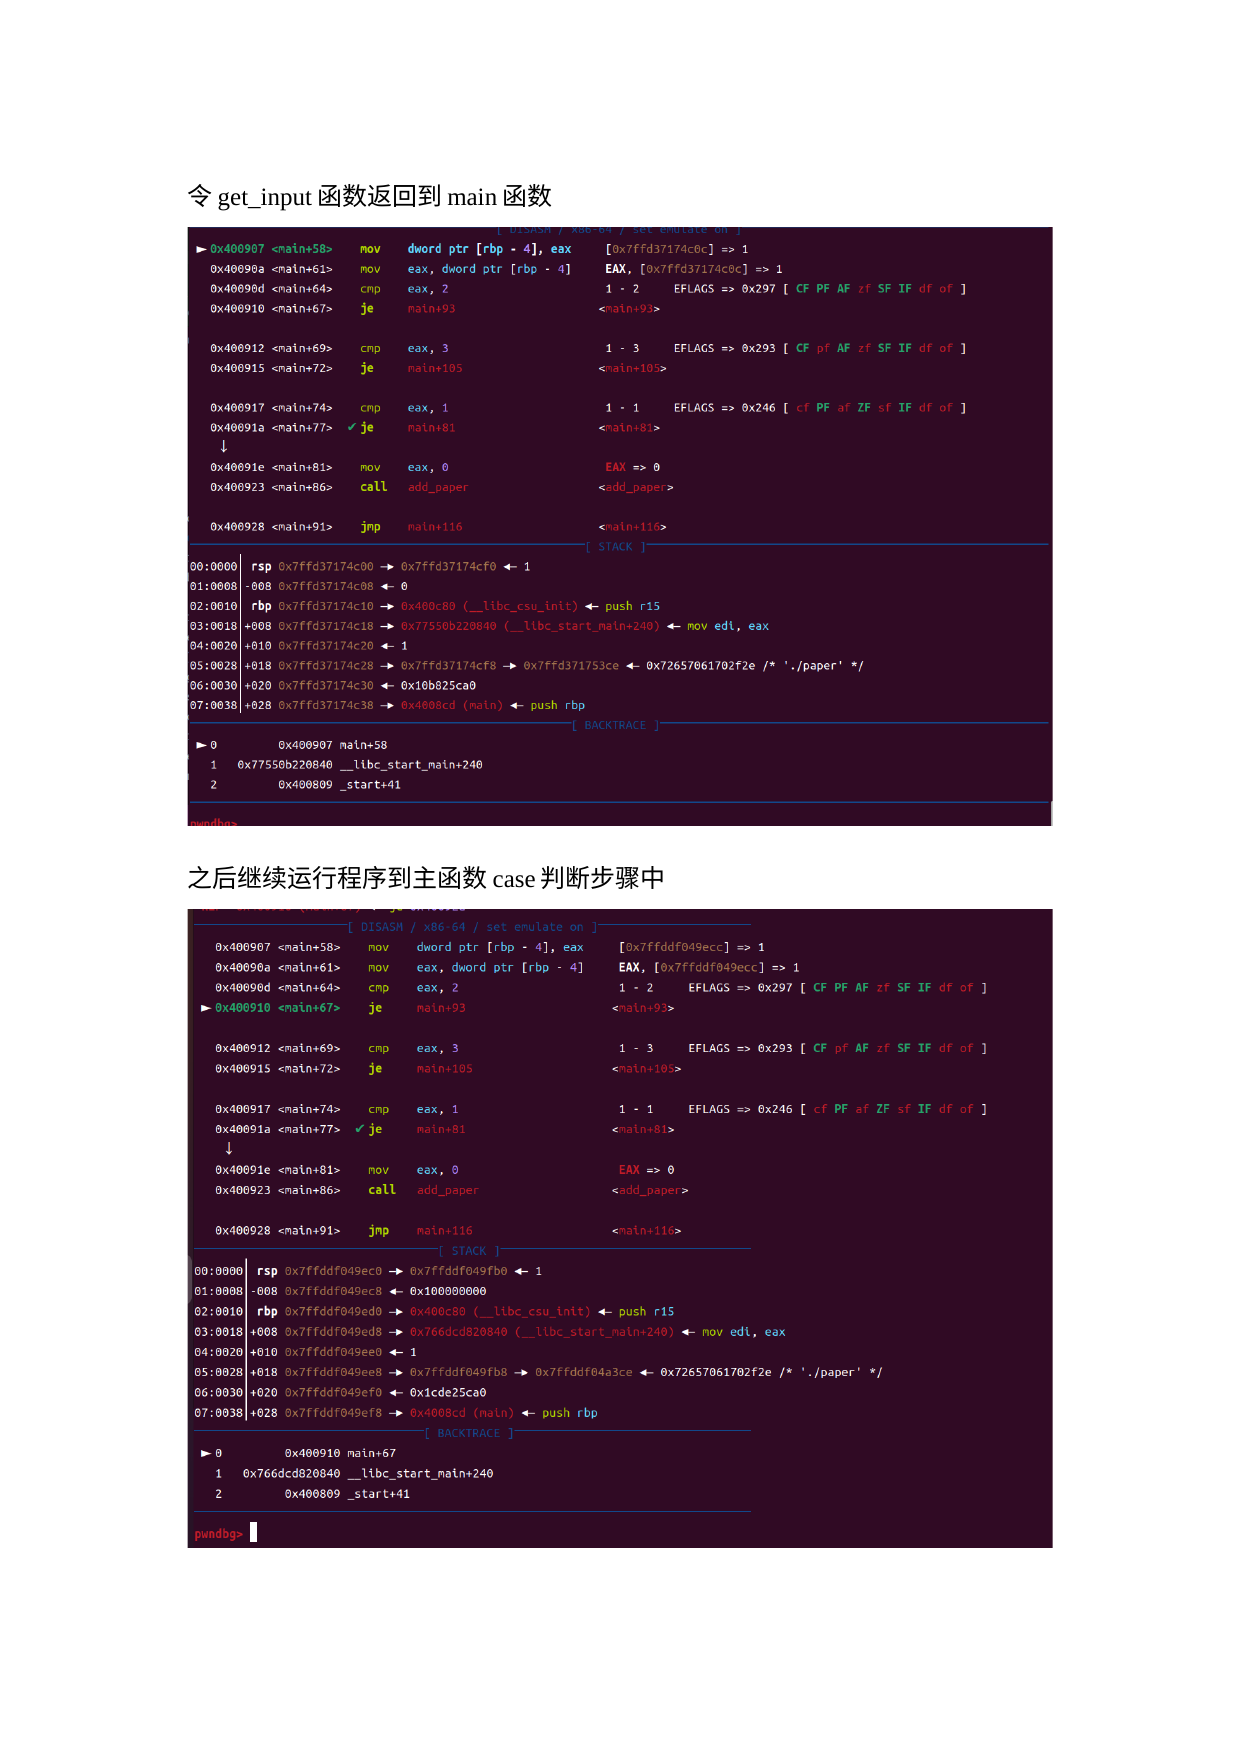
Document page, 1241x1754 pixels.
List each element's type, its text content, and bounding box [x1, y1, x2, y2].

picture [187, 227, 1053, 826]
text 之后继续运行程序到主函数case判断步骤中 [187, 844, 1053, 909]
text 令get_input函数返回到main函数 [187, 162, 1053, 227]
picture [187, 909, 1053, 1548]
